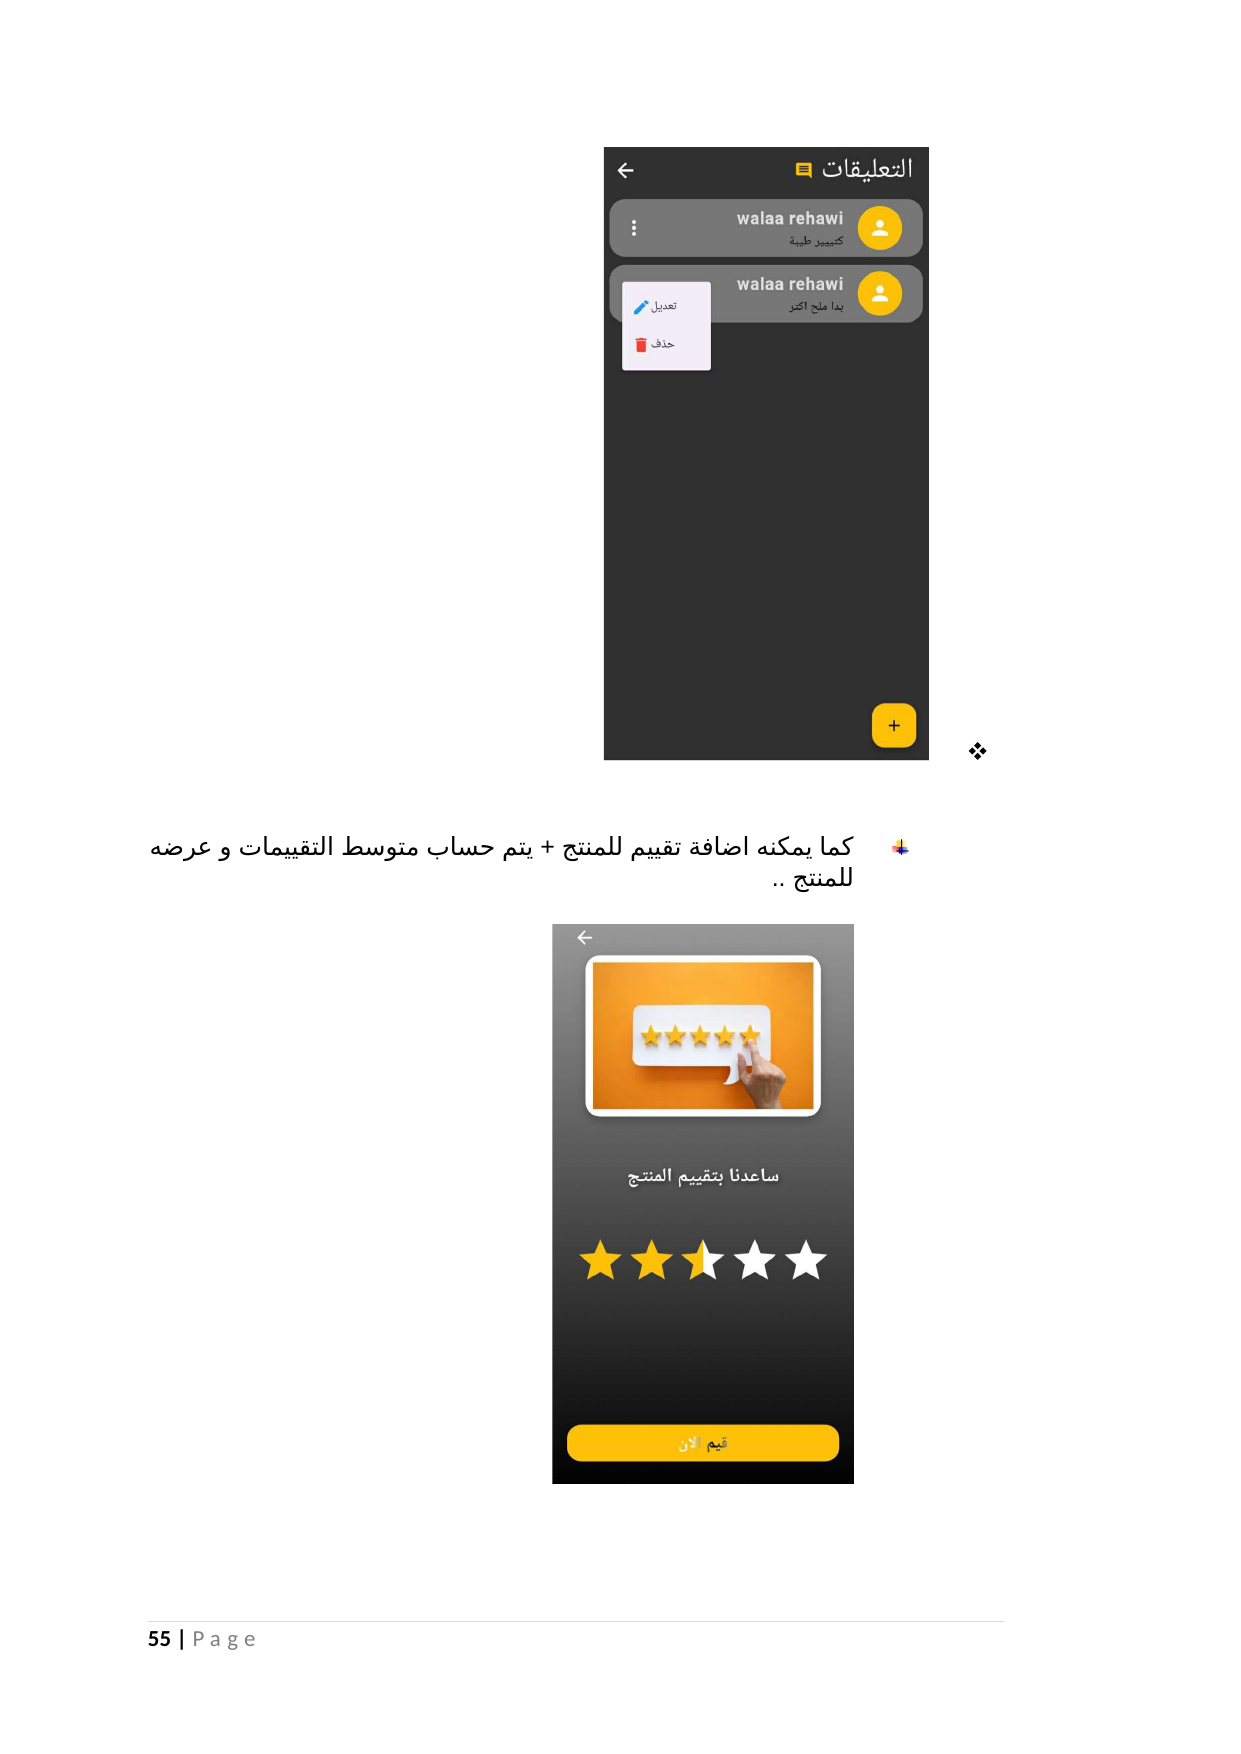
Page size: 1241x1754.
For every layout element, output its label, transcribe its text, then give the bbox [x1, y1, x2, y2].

picture [603, 147, 929, 761]
picture [552, 924, 854, 1484]
picture [892, 838, 909, 855]
